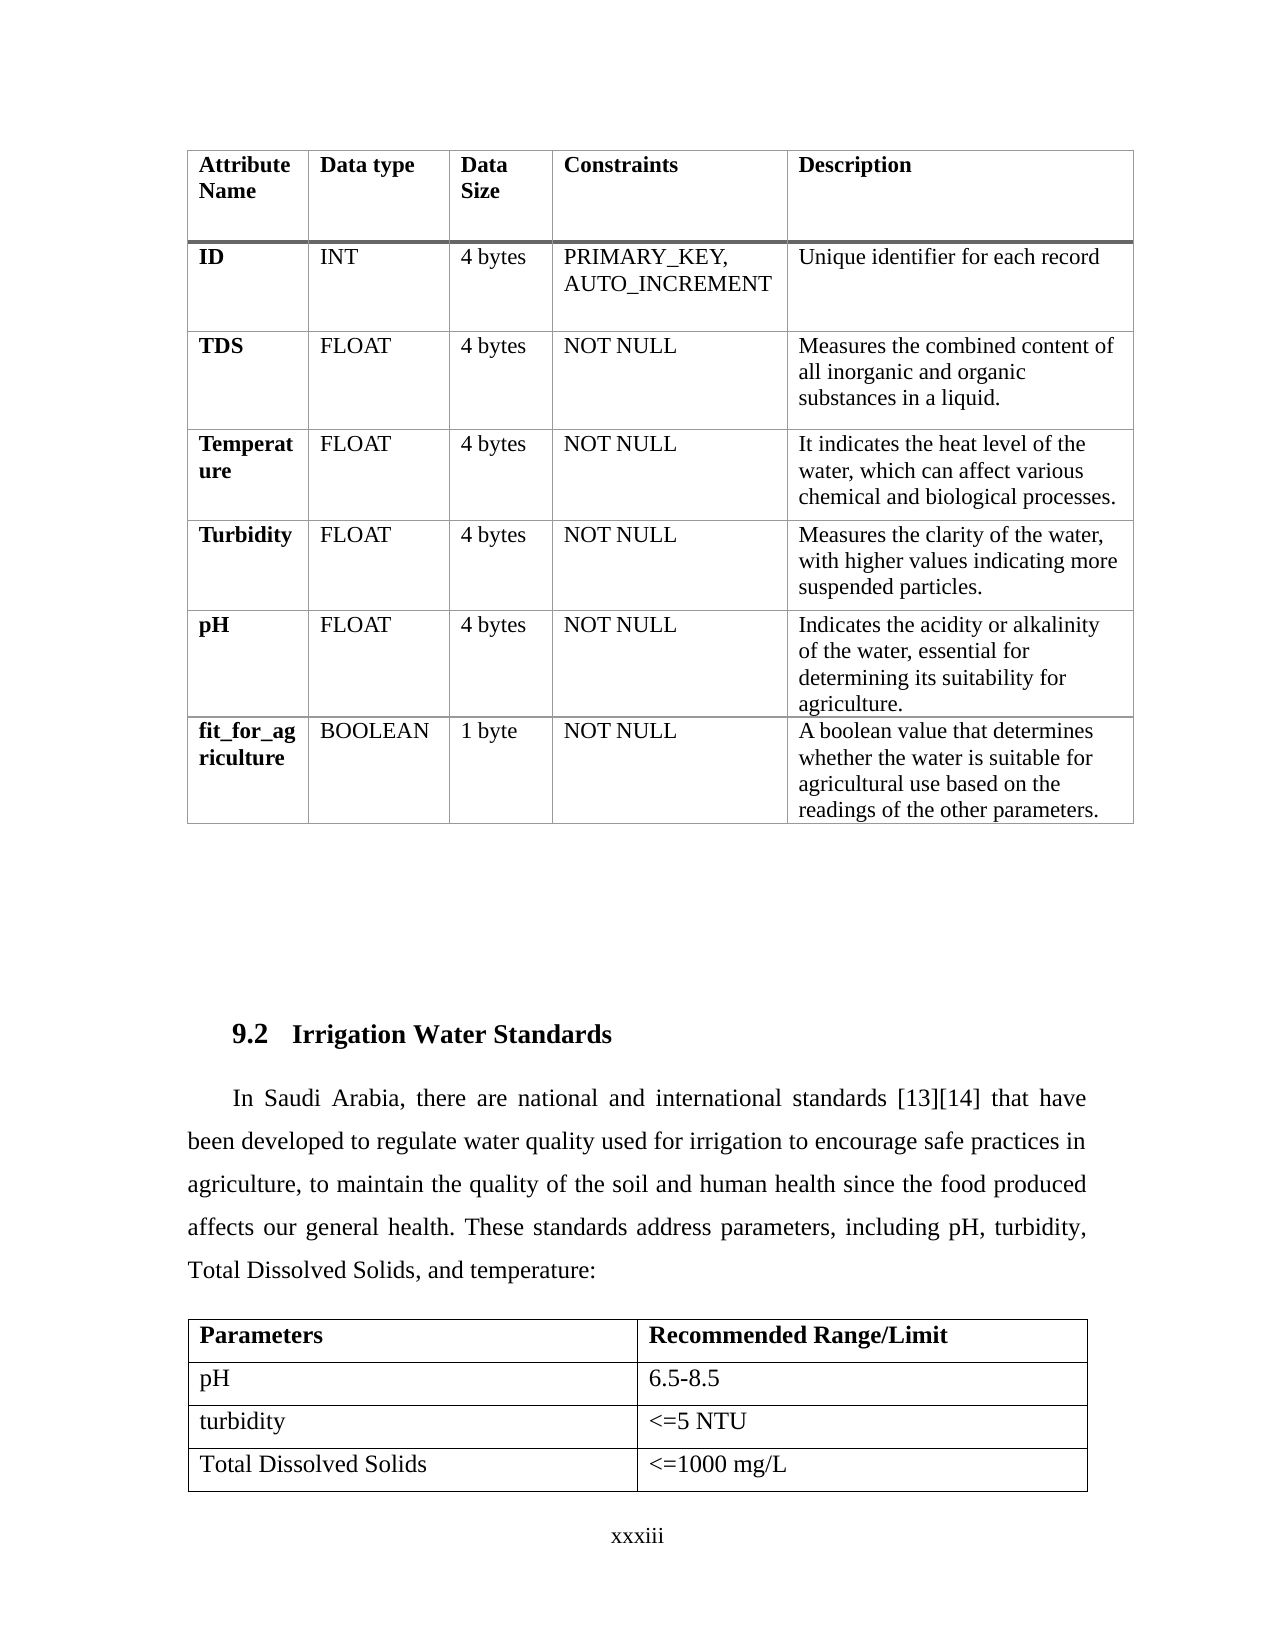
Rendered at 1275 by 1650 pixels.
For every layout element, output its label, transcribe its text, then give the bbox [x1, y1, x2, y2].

table_cell pH [189, 1363, 637, 1405]
table_header Data Size [450, 151, 552, 240]
table_cell 4 bytes [450, 332, 552, 429]
table_header Description [788, 151, 1133, 240]
table_cell BOOLEAN [309, 718, 449, 823]
table_cell Indicates the acidity or alkalinity of the water, essential for determining its suitability for agriculture. [788, 611, 1133, 716]
table_cell NOT NULL [553, 430, 787, 519]
table_cell fit_for_agriculture [188, 718, 308, 823]
table_cell 1 byte [450, 718, 552, 823]
table_cell TDS [188, 332, 308, 429]
table_cell 4 bytes [450, 430, 552, 519]
table_cell 4 bytes [450, 611, 552, 716]
table_cell Total Dissolved Solids [189, 1449, 637, 1491]
table_cell PRIMARY_KEY, AUTO_INCREMENT [553, 244, 787, 331]
table_header Recommended Range/Limit [638, 1320, 1087, 1362]
table_cell FLOAT [309, 611, 449, 716]
table_cell Measures the combined content of all inorganic and organic substances in a liquid. [788, 332, 1133, 429]
table_header Attribute Name [188, 151, 308, 240]
table_cell A boolean value that determines whether the water is suitable for agricultural use based on the readings of the other parameters. [788, 718, 1133, 823]
table_cell Turbidity [188, 521, 308, 610]
table_cell FLOAT [309, 430, 449, 519]
table_cell NOT NULL [553, 611, 787, 716]
table_header Data type [309, 151, 449, 240]
table_cell pH [188, 611, 308, 716]
table_cell ID [188, 244, 308, 331]
text In Saudi Arabia, there are national and international standards [13][14] that have been developed to regulate water quality used for irrigation to encourage safe practices in agriculture, to maintain the quality of the soil and human health since the food produced affects our general health. These standards address parameters, including pH, turbidity, Total Dissolved Solids, and temperature: [187, 1083, 1087, 1284]
table_cell Temperature [188, 430, 308, 519]
table_header Parameters [189, 1320, 637, 1362]
table_cell NOT NULL [553, 718, 787, 823]
table_cell <=1000 mg/L [638, 1449, 1087, 1491]
table_cell FLOAT [309, 332, 449, 429]
table_cell It indicates the heat level of the water, which can affect various chemical and biological processes. [788, 430, 1133, 519]
table_cell Measures the clarity of the water, with higher values indicating more suspended particles. [788, 521, 1133, 610]
table_cell 4 bytes [450, 521, 552, 610]
subtitle Irrigation Water Standards [232, 1016, 1087, 1049]
table_cell <=5 NTU [638, 1406, 1087, 1448]
table_cell turbidity [189, 1406, 637, 1448]
table_cell 4 bytes [450, 244, 552, 331]
table_cell 6.5-8.5 [638, 1363, 1087, 1405]
table_cell INT [309, 244, 449, 331]
table_cell FLOAT [309, 521, 449, 610]
table_cell Unique identifier for each record [788, 244, 1133, 331]
table_cell NOT NULL [553, 521, 787, 610]
table_cell NOT NULL [553, 332, 787, 429]
table_header Constraints [553, 151, 787, 240]
